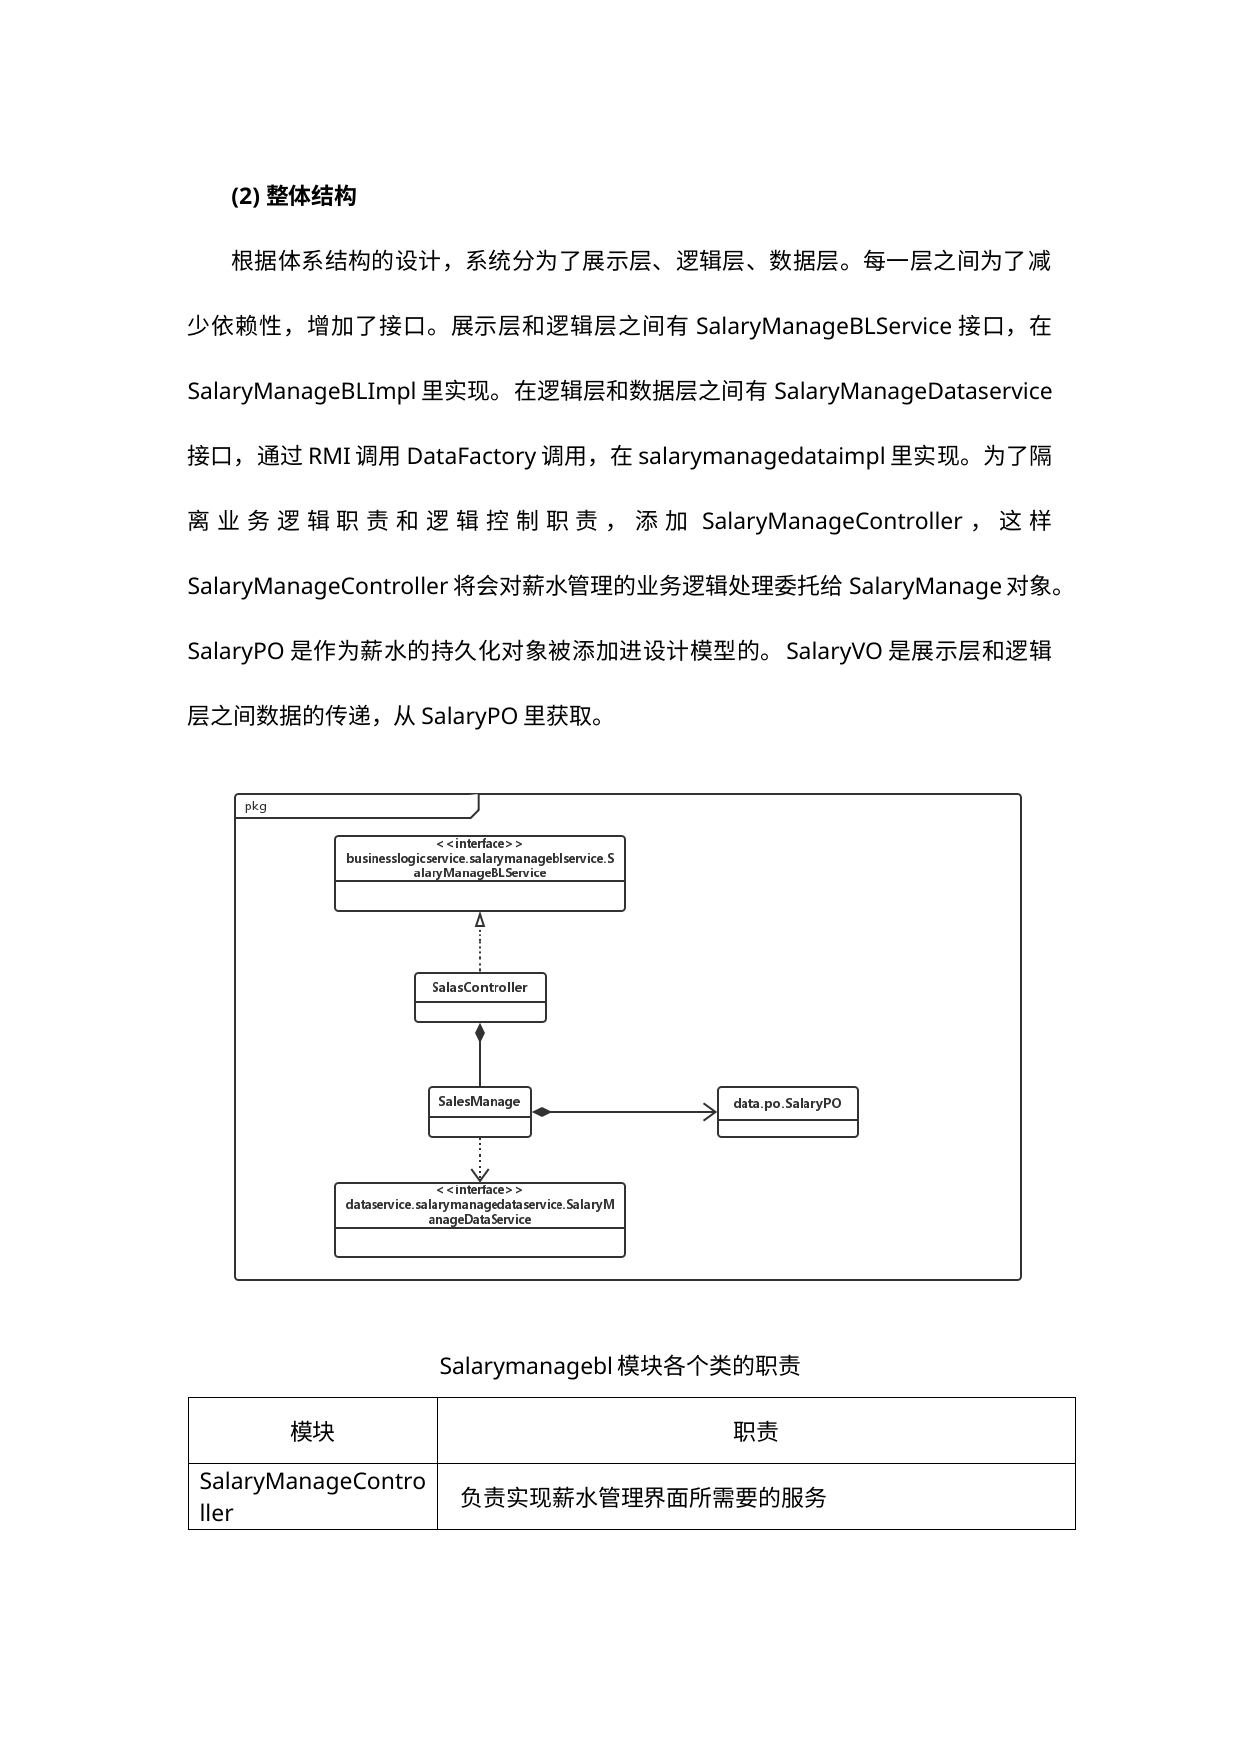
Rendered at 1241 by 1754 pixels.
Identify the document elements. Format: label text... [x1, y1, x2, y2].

table_cell 负责实现薪水管理界面所需要的服务 [438, 1464, 1075, 1529]
text Salarymanagebl模块各个类的职责 [187, 1332, 1053, 1397]
picture [187, 747, 1052, 1311]
table_cell SalaryManageController [189, 1464, 437, 1529]
table_header 模块 [189, 1398, 437, 1463]
text 根据体系结构的设计，系统分为了展示层、逻辑层、数据层。每一层之间为了减少依赖性，增加了接口。展示层和逻辑层之间有SalaryManageBLService接口，在SalaryManageBLImpl里实现。在逻辑层和数据层之间有SalaryManageDataservice接口，通过RMI调用DataFactory调用，在salarymanagedataimpl里实现。为了隔离业务逻辑职责和逻辑控制职责，添加SalaryManageController，这样SalaryManageController将会对薪水管理的业务逻辑处理委托给SalaryManage对象。SalaryPO是作为薪水的持久化对象被添加进设计模型的。SalaryVO是展示层和逻辑层之间数据的传递，从SalaryPO里获取。 [187, 227, 1053, 747]
list 整体结构 [231, 162, 1053, 227]
table_header 职责 [438, 1398, 1075, 1463]
